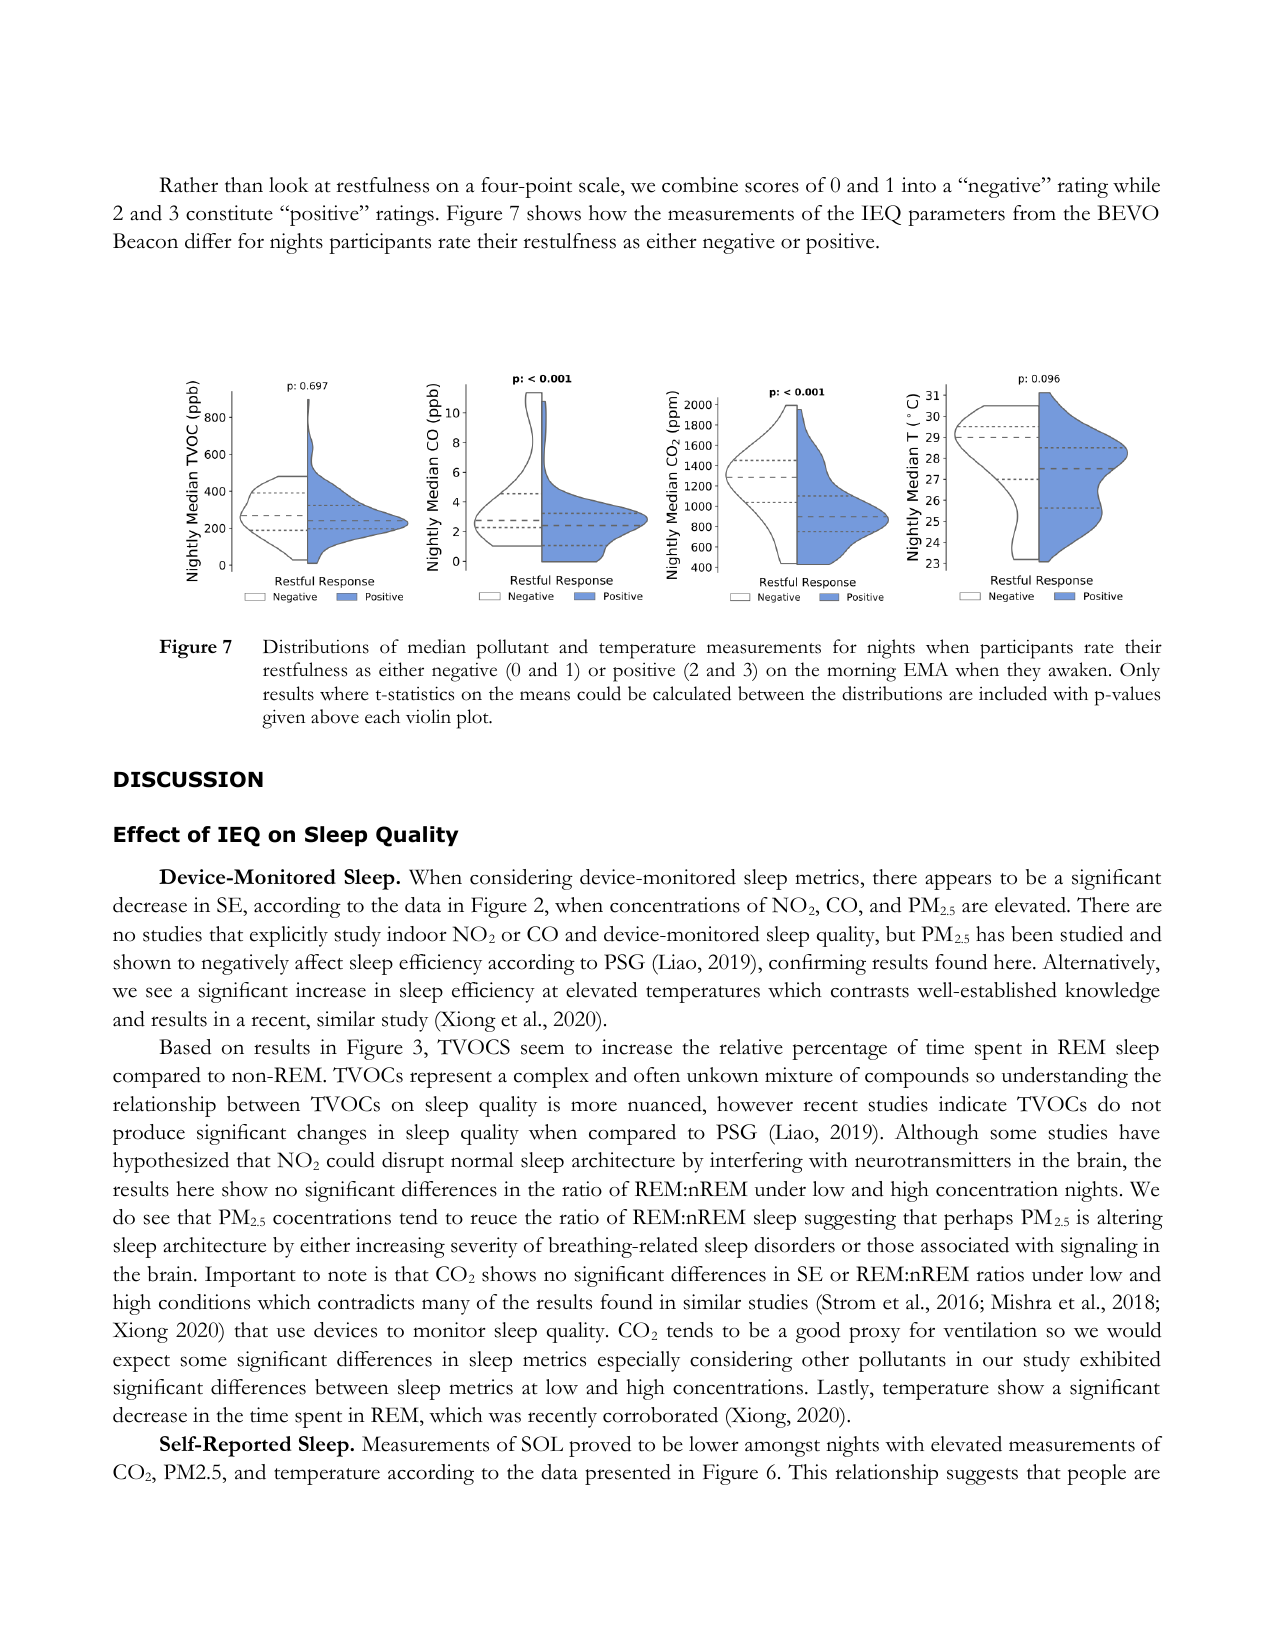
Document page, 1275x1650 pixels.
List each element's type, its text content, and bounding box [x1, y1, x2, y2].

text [112, 1431, 1162, 1485]
text Based on results in Figure 3, TVOCS seem to increase the relative percentage of time spent in REM sleep compared to non-REM. TVOCs represent a complex and often unkown mixture of compounds so understanding the relationship between TVOCs on sleep quality is more nuanced, however recent studies indicate TVOCs do not produce significant changes in sleep quality when compared to PSG (Liao, 2019). Although some studies have hypothesized that NO2 could disrupt normal sleep architecture by interfering with neurotransmitters in the brain, the results here show no significant differences in the ratio of REM:nREM under low and high concentration nights. We do see that PM2.5 cocentrations tend to reuce the ratio of REM:nREM sleep suggesting that perhaps PM2.5 is altering sleep architecture by either increasing severity of breathing-related sleep disorders or those associated with signaling in the brain. Important to note is that CO2 shows no significant differences in SE or REM:nREM ratios under low and high conditions which contradicts many of the results found in similar studies (Strom et al., 2016; Mishra et al., 2018; Xiong 2020) that use devices to monitor sleep quality. CO2 tends to be a good proxy for ventilation so we would expect some significant differences in sleep metrics especially considering other pollutants in our study exhibited significant differences between sleep metrics at low and high concentrations. Lastly, temperature show a significant decrease in the time spent in REM, which was recently corroborated (Xiong, 2020). [112, 1034, 1162, 1429]
text Figure 7 Distributions of median pollutant and temperature measurements for nights when participants rate their restfulness as either negative (0 and 1) or positive (2 and 3) on the morning EMA when they awaken. Only results where t-statistics on the means could be calculated between the distributions are included with p-values given above each violin plot. [159, 635, 1162, 729]
subtitle Discussion [112, 766, 1162, 792]
text Device-Monitored Sleep. When considering device-monitored sleep metrics, there appears to be a significant decrease in SE, according to the data in Figure 2, when concentrations of NO2, CO, and PM2.5 are elevated. There are no studies that explicitly study indoor NO2 or CO and device-monitored sleep quality, but PM2.5 has been studied and shown to negatively affect sleep efficiency according to PSG (Liao, 2019), confirming results found here. Alternatively, we see a significant increase in sleep efficiency at elevated temperatures which contrasts well-established knowledge and results in a recent, similar study (Xiong et al., 2020). [112, 864, 1162, 1032]
subtitle Effect of IEQ on Sleep Quality [112, 822, 1162, 847]
text Rather than look at restfulness on a four-point scale, we combine scores of 0 and 1 into a “negative” rating while 2 and 3 constitute “positive” ratings. Figure 7 shows how the measurements of the IEQ parameters from the BEVO Beacon differ for nights participants rate their restulfness as either negative or positive. [112, 172, 1162, 255]
